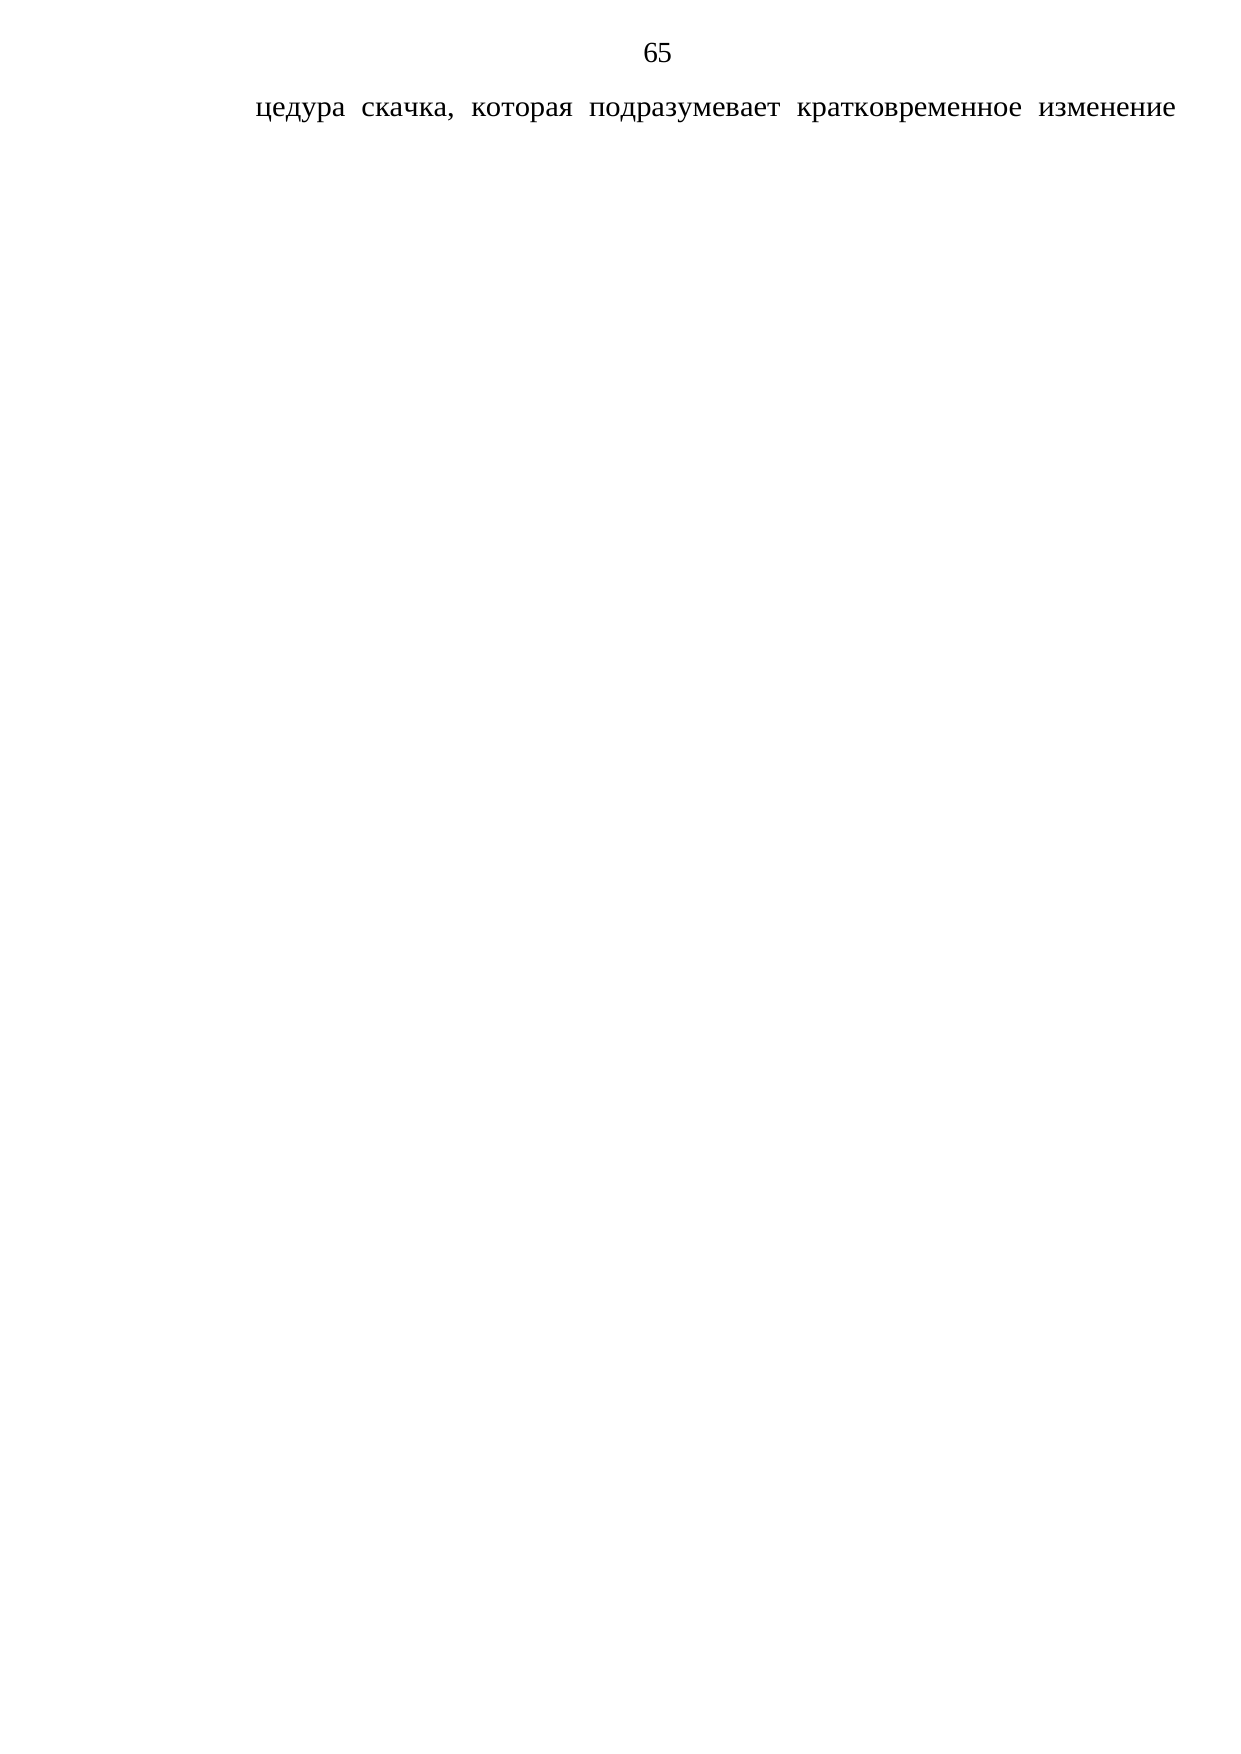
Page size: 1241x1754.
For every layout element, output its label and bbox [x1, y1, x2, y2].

list [219, 89, 1181, 123]
